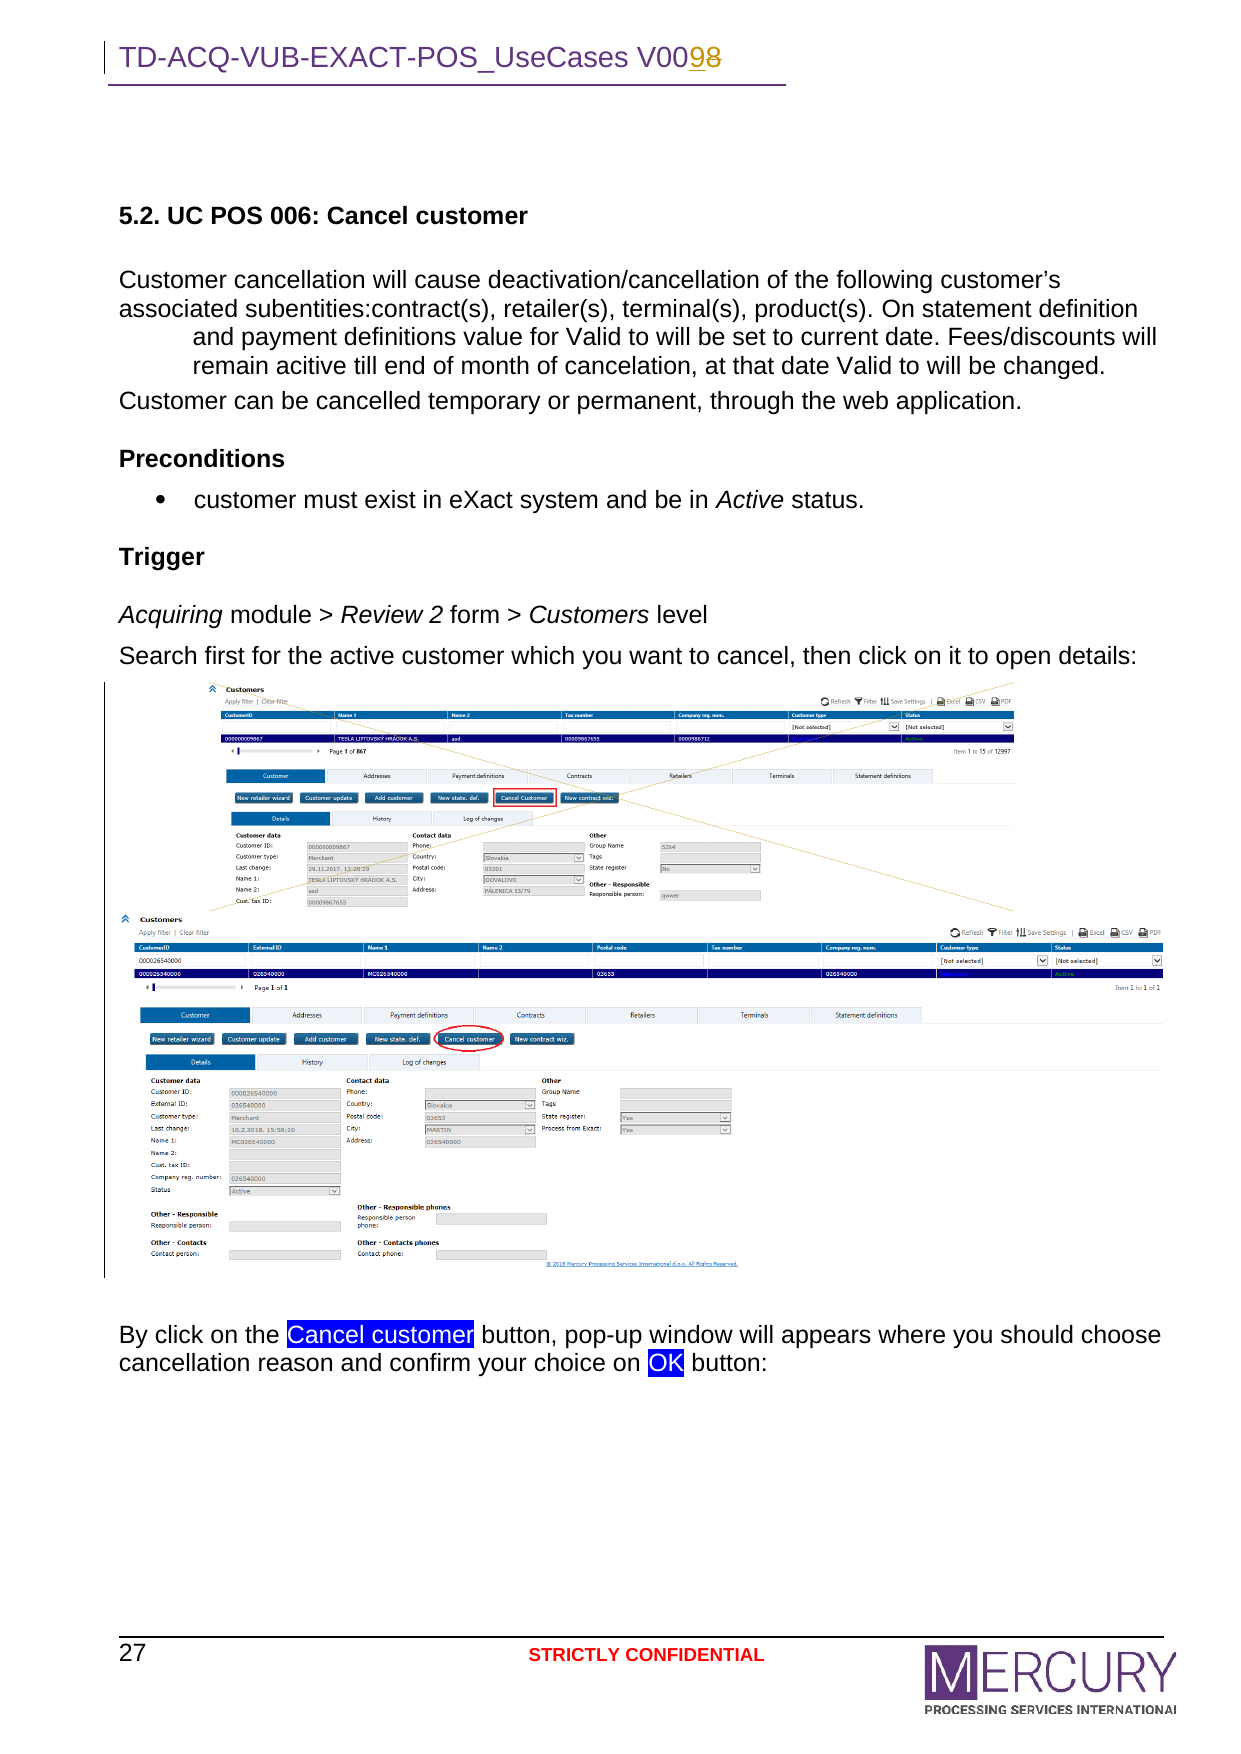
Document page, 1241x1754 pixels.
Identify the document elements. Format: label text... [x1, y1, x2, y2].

picture [923, 1644, 1181, 1716]
picture [212, 682, 1011, 796]
text Trigger [118, 542, 1164, 571]
picture [208, 683, 608, 910]
list customer must exist in eXact system and be in Active status. [156, 485, 1164, 514]
picture [615, 683, 1015, 910]
subtitle 5.2. UC POS 006: Cancel customer [118, 201, 1164, 230]
text Preconditions [118, 443, 1164, 472]
text Customer cancellation will cause deactivation/cancellation of the following customer’s [118, 265, 1164, 293]
text By click on the Cancel customer button, pop-up window will appears where you should choose cancellation reason and confirm your choice on OK button: [118, 1320, 1164, 1377]
text Acquiring module > Review 2 form > Customers level [118, 600, 1164, 629]
picture [118, 798, 1163, 1279]
text associated subentities:contract(s), retailer(s), terminal(s), product(s). On statement definition and payment definitions value for Valid to will be set to current date. Fees/discounts will remain acitive till end of month of cancelation, at that date Valid to will be changed. [118, 293, 1164, 380]
text Customer can be cancelled temporary or permanent, through the web application. [118, 386, 1164, 415]
text Search first for the active customer which you want to cancel, then click on it to open details: [118, 641, 1164, 670]
